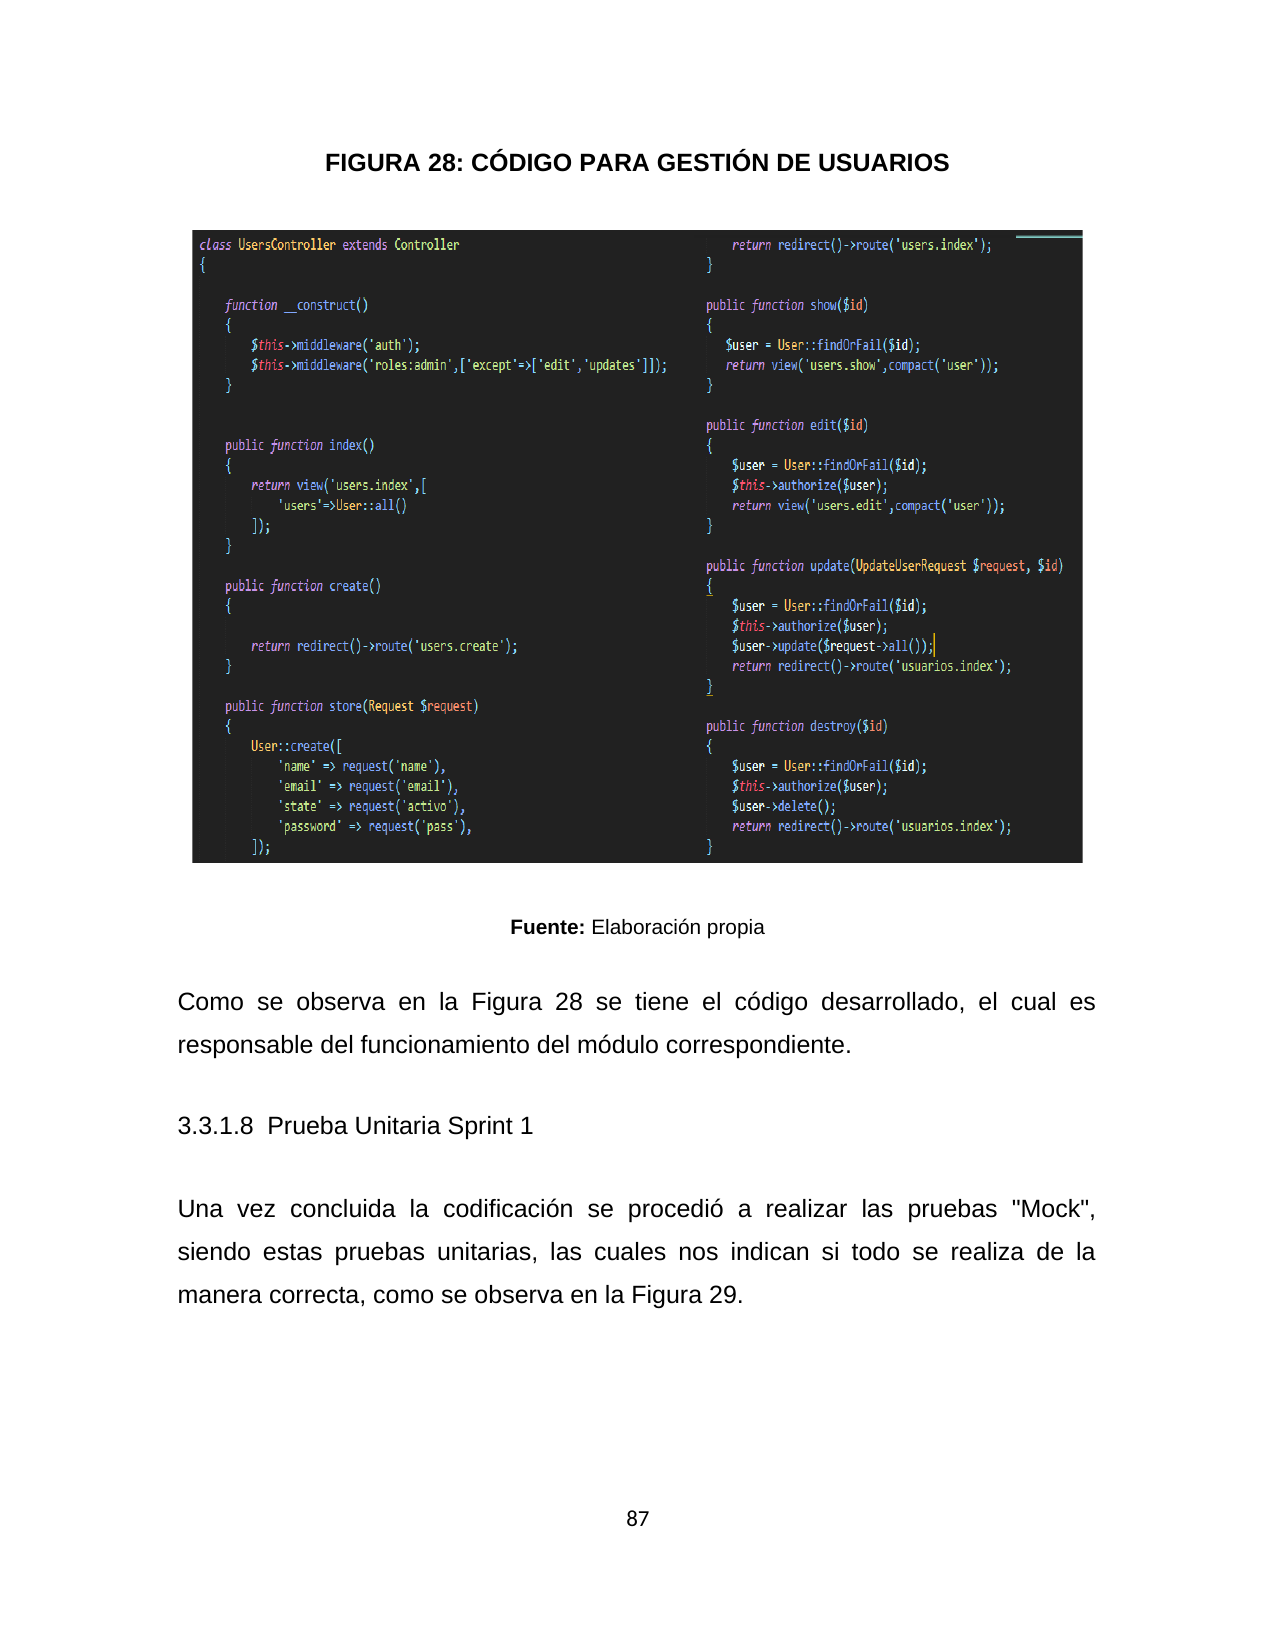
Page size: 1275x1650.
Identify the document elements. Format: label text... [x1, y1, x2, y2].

list Prueba Unitaria Sprint 1 [177, 1111, 1098, 1140]
picture [192, 230, 1083, 863]
text Como se observa en la Figura 28 se tiene el código desarrollado, el cual es responsable del funcionamiento del módulo correspondiente. [177, 987, 1098, 1059]
text Fuente: Elaboración propia [177, 914, 1098, 938]
text Una vez concluida la codificación se procedió a realizar las pruebas "Mock", siendo estas pruebas unitarias, las cuales nos indican si todo se realiza de la manera correcta, como se observa en la Figura 29. [177, 1194, 1098, 1309]
text FIGURA 28: CÓDIGO PARA GESTIÓN DE USUARIOS [177, 148, 1098, 176]
